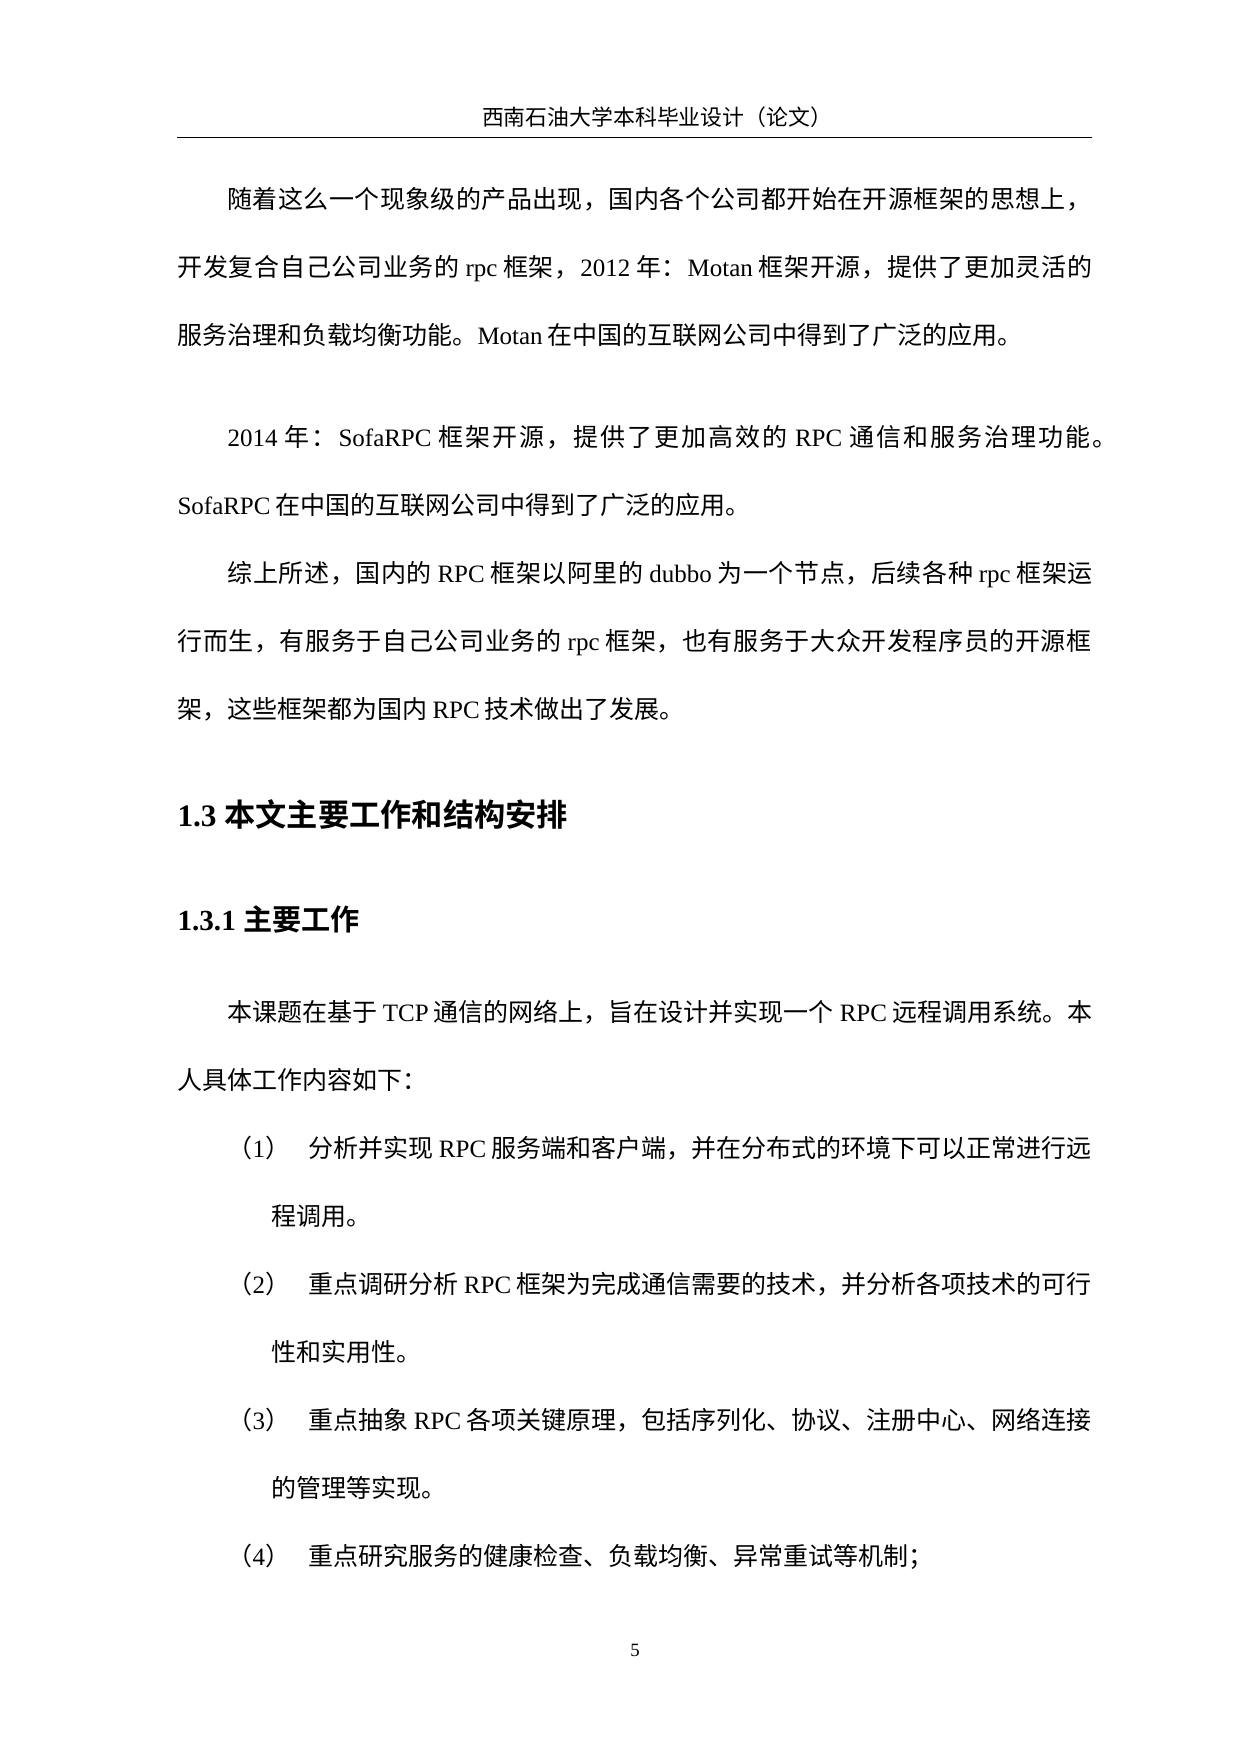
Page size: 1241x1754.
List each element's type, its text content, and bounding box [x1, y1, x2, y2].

text 综上所述，国内的RPC框架以阿里的dubbo为一个节点，后续各种rpc框架运行而生，有服务于自己公司业务的rpc框架，也有服务于大众开发程序员的开源框架，这些框架都为国内RPC技术做出了发展。 [177, 537, 1092, 741]
text 2014年：SofaRPC框架开源，提供了更加高效的RPC通信和服务治理功能。SofaRPC在中国的互联网公司中得到了广泛的应用。 [177, 402, 1092, 537]
subtitle 本文主要工作和结构安排 [177, 779, 1092, 847]
list 重点调研分析RPC框架为完成通信需要的技术，并分析各项技术的可行性和实用性。 [227, 1249, 1092, 1384]
list 重点抽象RPC各项关键原理，包括序列化、协议、注册中心、网络连接的管理等实现。 [227, 1384, 1092, 1520]
subtitle 主要工作 [177, 884, 1092, 952]
list 重点研究服务的健康检查、负载均衡、异常重试等机制； [227, 1520, 1092, 1588]
text 随着这么一个现象级的产品出现，国内各个公司都开始在开源框架的思想上，开发复合自己公司业务的rpc框架，2012年：Motan框架开源，提供了更加灵活的服务治理和负载均衡功能。Motan在中国的互联网公司中得到了广泛的应用。 [177, 164, 1092, 368]
list 分析并实现RPC服务端和客户端，并在分布式的环境下可以正常进行远程调用。 [227, 1113, 1092, 1249]
text 本课题在基于TCP通信的网络上，旨在设计并实现一个RPC远程调用系统。本人具体工作内容如下： [177, 977, 1092, 1113]
